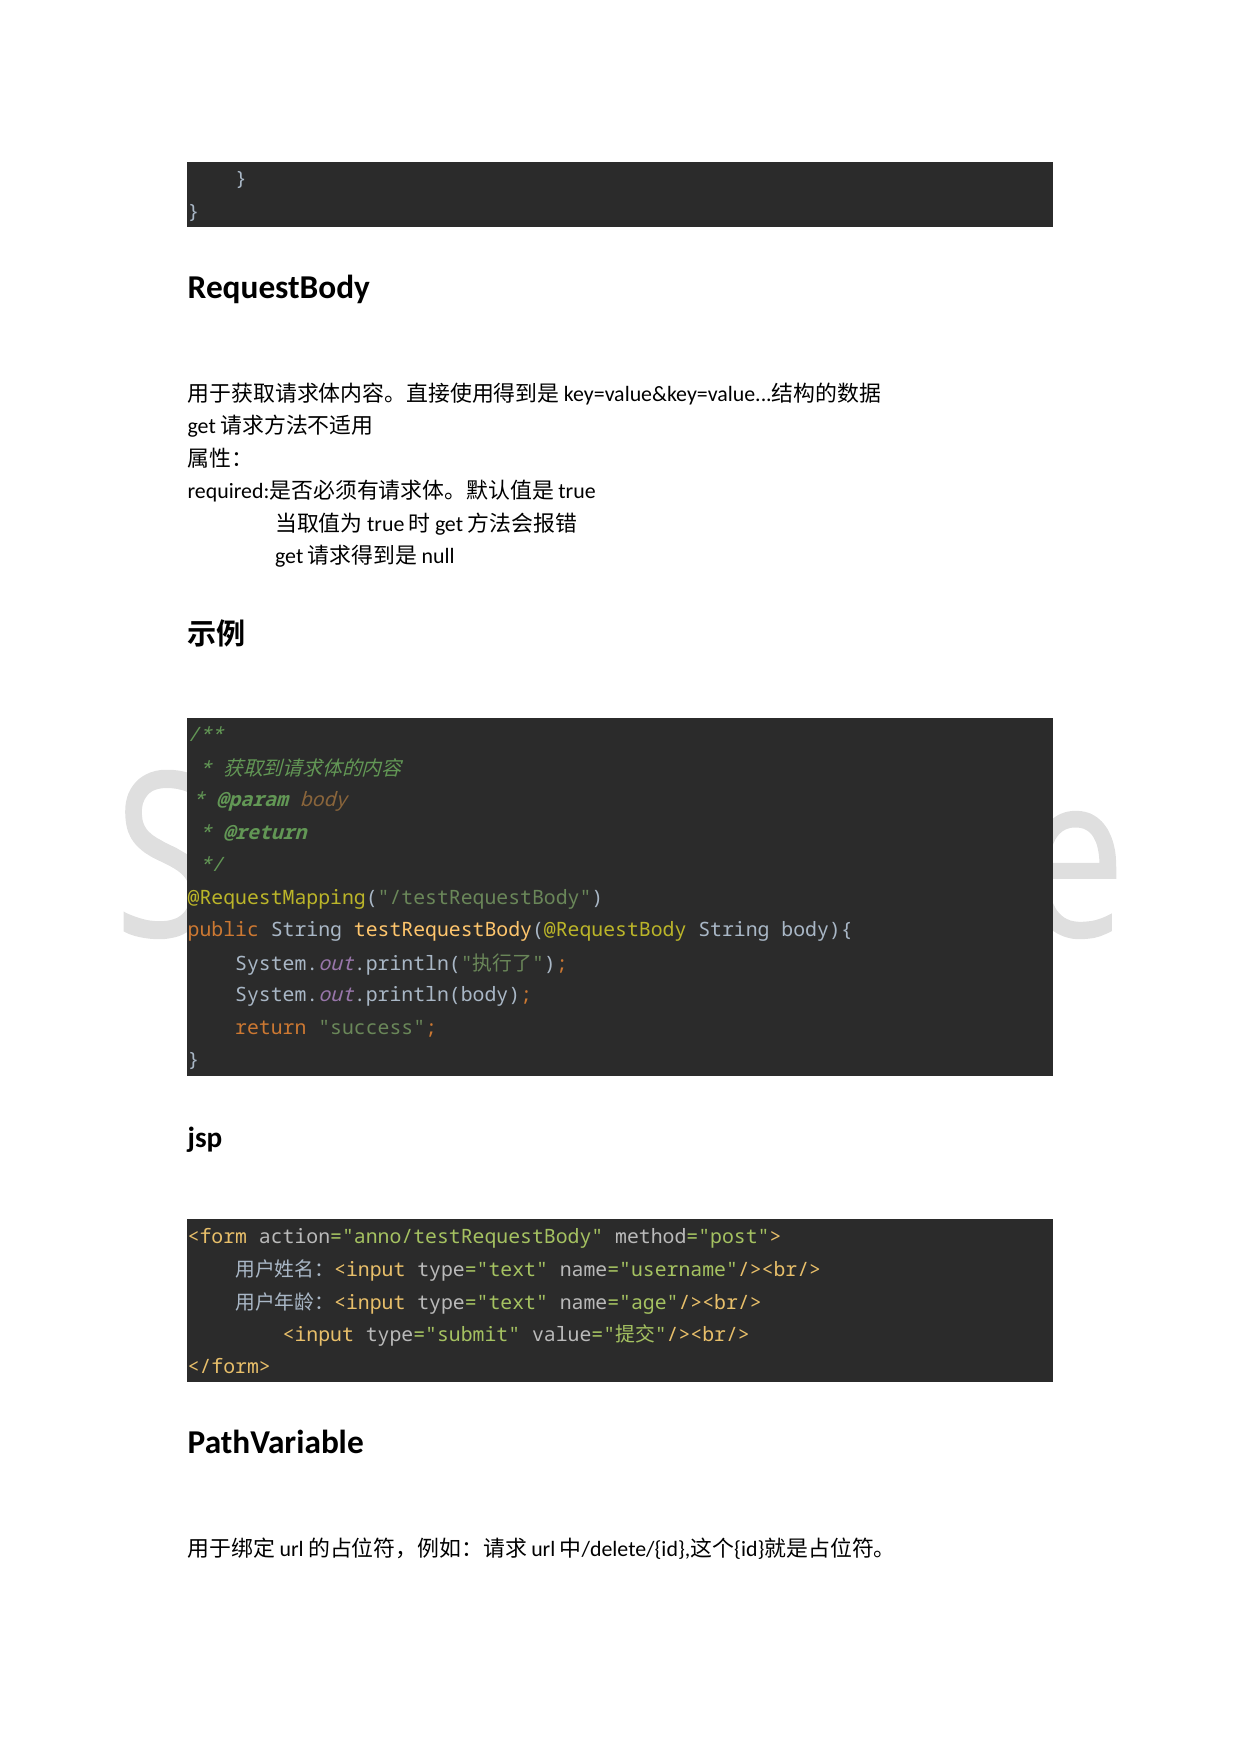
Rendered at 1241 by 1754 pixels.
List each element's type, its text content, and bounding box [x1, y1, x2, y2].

subtitle 示例 [187, 599, 1053, 664]
text 用于绑定url的占位符，例如：请求url中/delete/{id},这个{id}就是占位符。 [187, 1530, 1053, 1563]
subtitle RequestBody [187, 254, 1053, 319]
text 用于获取请求体内容。直接使用得到是key=value&key=value...结构的数据 [187, 375, 1053, 408]
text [187, 162, 1053, 227]
text 属性： [187, 440, 1053, 473]
text 当取值为true时get方法会报错 [231, 505, 1053, 538]
text <form action="anno/testRequestBody" method="post"> 用户姓名：<input type="text" name="username"/><br/> 用户年龄：<input type="text" name="age"/><br/> <input type="submit" value="提交"/><br/> </form> [187, 1219, 1053, 1382]
text required:是否必须有请求体。默认值是true [187, 473, 1053, 505]
subtitle PathVariable [187, 1409, 1053, 1474]
text /** * 获取到请求体的内容 * @param body * @return */ @RequestMapping("/testRequestBody") public String testRequestBody(@RequestBody String body){ System.out.println("执行了"); System.out.println(body); return "success"; } [187, 718, 1053, 1076]
subtitle jsp [187, 1105, 1053, 1170]
text get请求方法不适用 [187, 408, 1053, 440]
text get请求得到是null [231, 538, 1053, 570]
